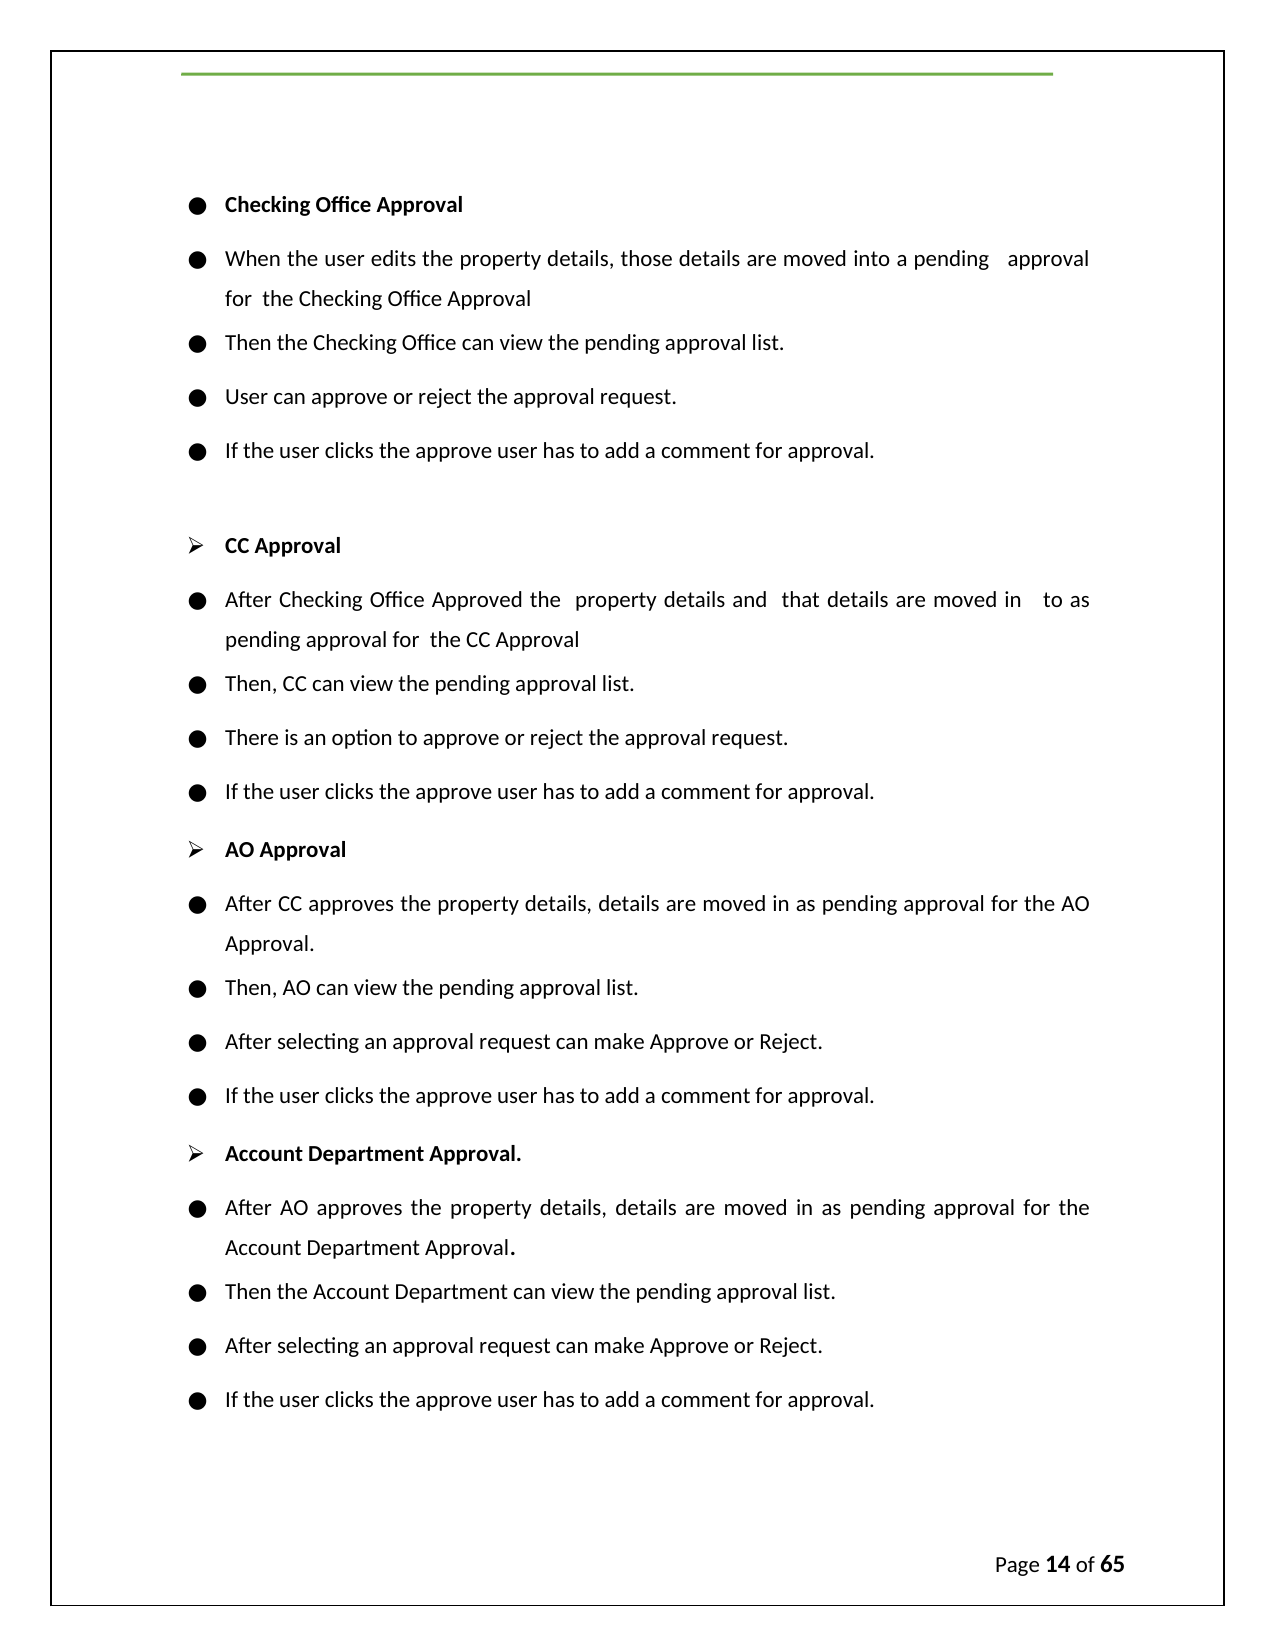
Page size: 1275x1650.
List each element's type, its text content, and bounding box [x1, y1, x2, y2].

list Then the Account Department can view the pending approval list. [187, 1265, 1092, 1312]
list If the user clicks the approve user has to add a comment for approval. [187, 765, 1092, 812]
list Then, CC can view the pending approval list. [187, 657, 1092, 704]
list If the user clicks the approve user has to add a comment for approval. [187, 1069, 1092, 1116]
list After selecting an approval request can make Approve or Reject. [187, 1319, 1092, 1366]
subtitle Account Department Approval. [187, 1128, 1125, 1175]
list If the user clicks the approve user has to add a comment for approval. [187, 1373, 1092, 1420]
list After AO approves the property details, details are moved in as pending approval for the Account Department Approval. [187, 1182, 1092, 1261]
list After selecting an approval request can make Approve or Reject. [187, 1015, 1092, 1062]
list User can approve or reject the approval request. [187, 370, 1092, 417]
list Then the Checking Office can view the pending approval list. [187, 316, 1092, 363]
subtitle CC Approval [187, 520, 1125, 567]
list When the user edits the property details, those details are moved into a pending approval for the Checking Office Approval [187, 233, 1092, 312]
list If the user clicks the approve user has to add a comment for approval. [187, 424, 1092, 471]
list After CC approves the property details, details are moved in as pending approval for the AO Approval. [187, 878, 1092, 957]
list Then, AO can view the pending approval list. [187, 961, 1092, 1008]
list There is an option to approve or reject the approval request. [187, 711, 1092, 758]
list After Checking Office Approved the property details and that details are moved in to as pending approval for the CC Approval [187, 574, 1092, 653]
subtitle AO Approval [187, 824, 1125, 871]
subtitle Checking Office Approval [187, 179, 1125, 226]
